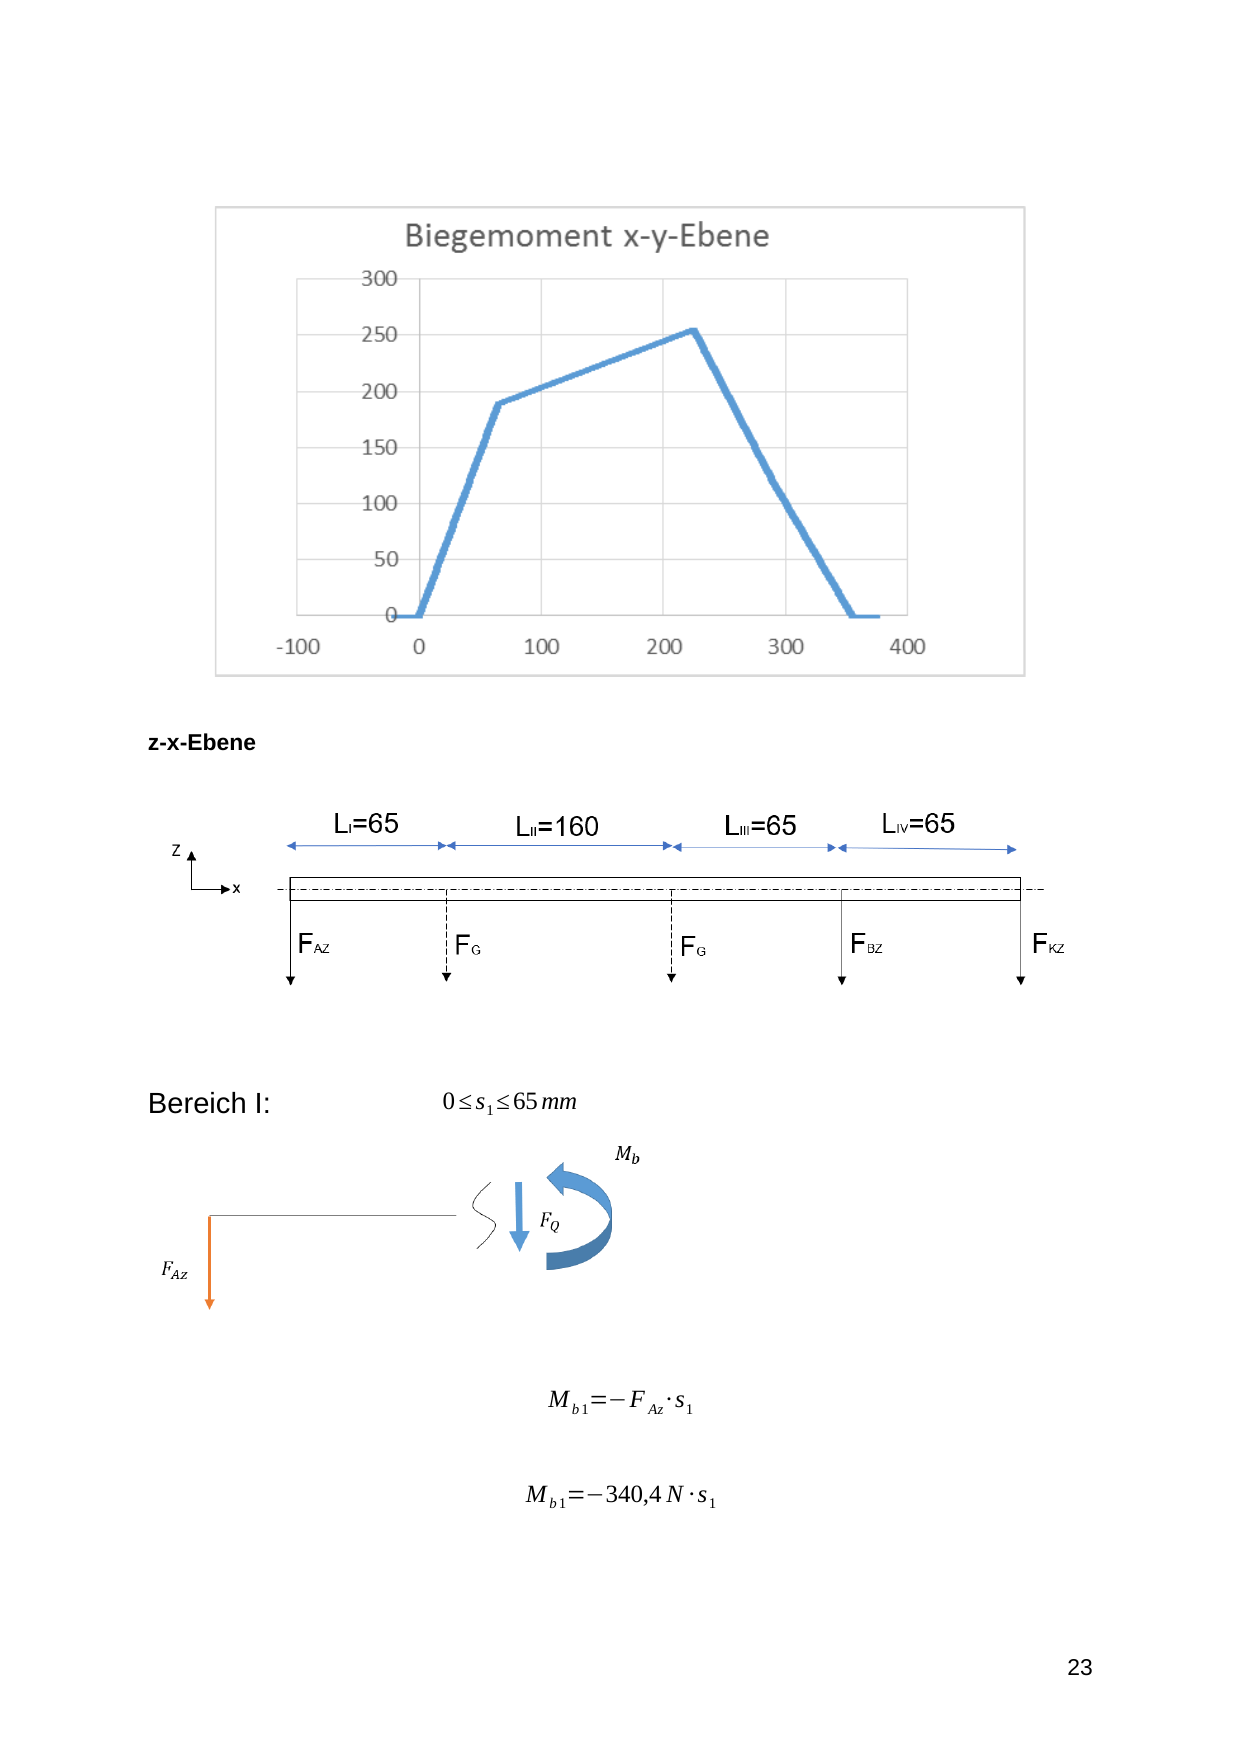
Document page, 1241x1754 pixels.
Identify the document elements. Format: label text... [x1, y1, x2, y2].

picture [147, 1136, 661, 1323]
picture [147, 768, 1093, 1034]
picture [214, 206, 1026, 677]
text z-x-Ebene [148, 729, 1092, 755]
text Bereich I: [148, 1086, 1092, 1120]
